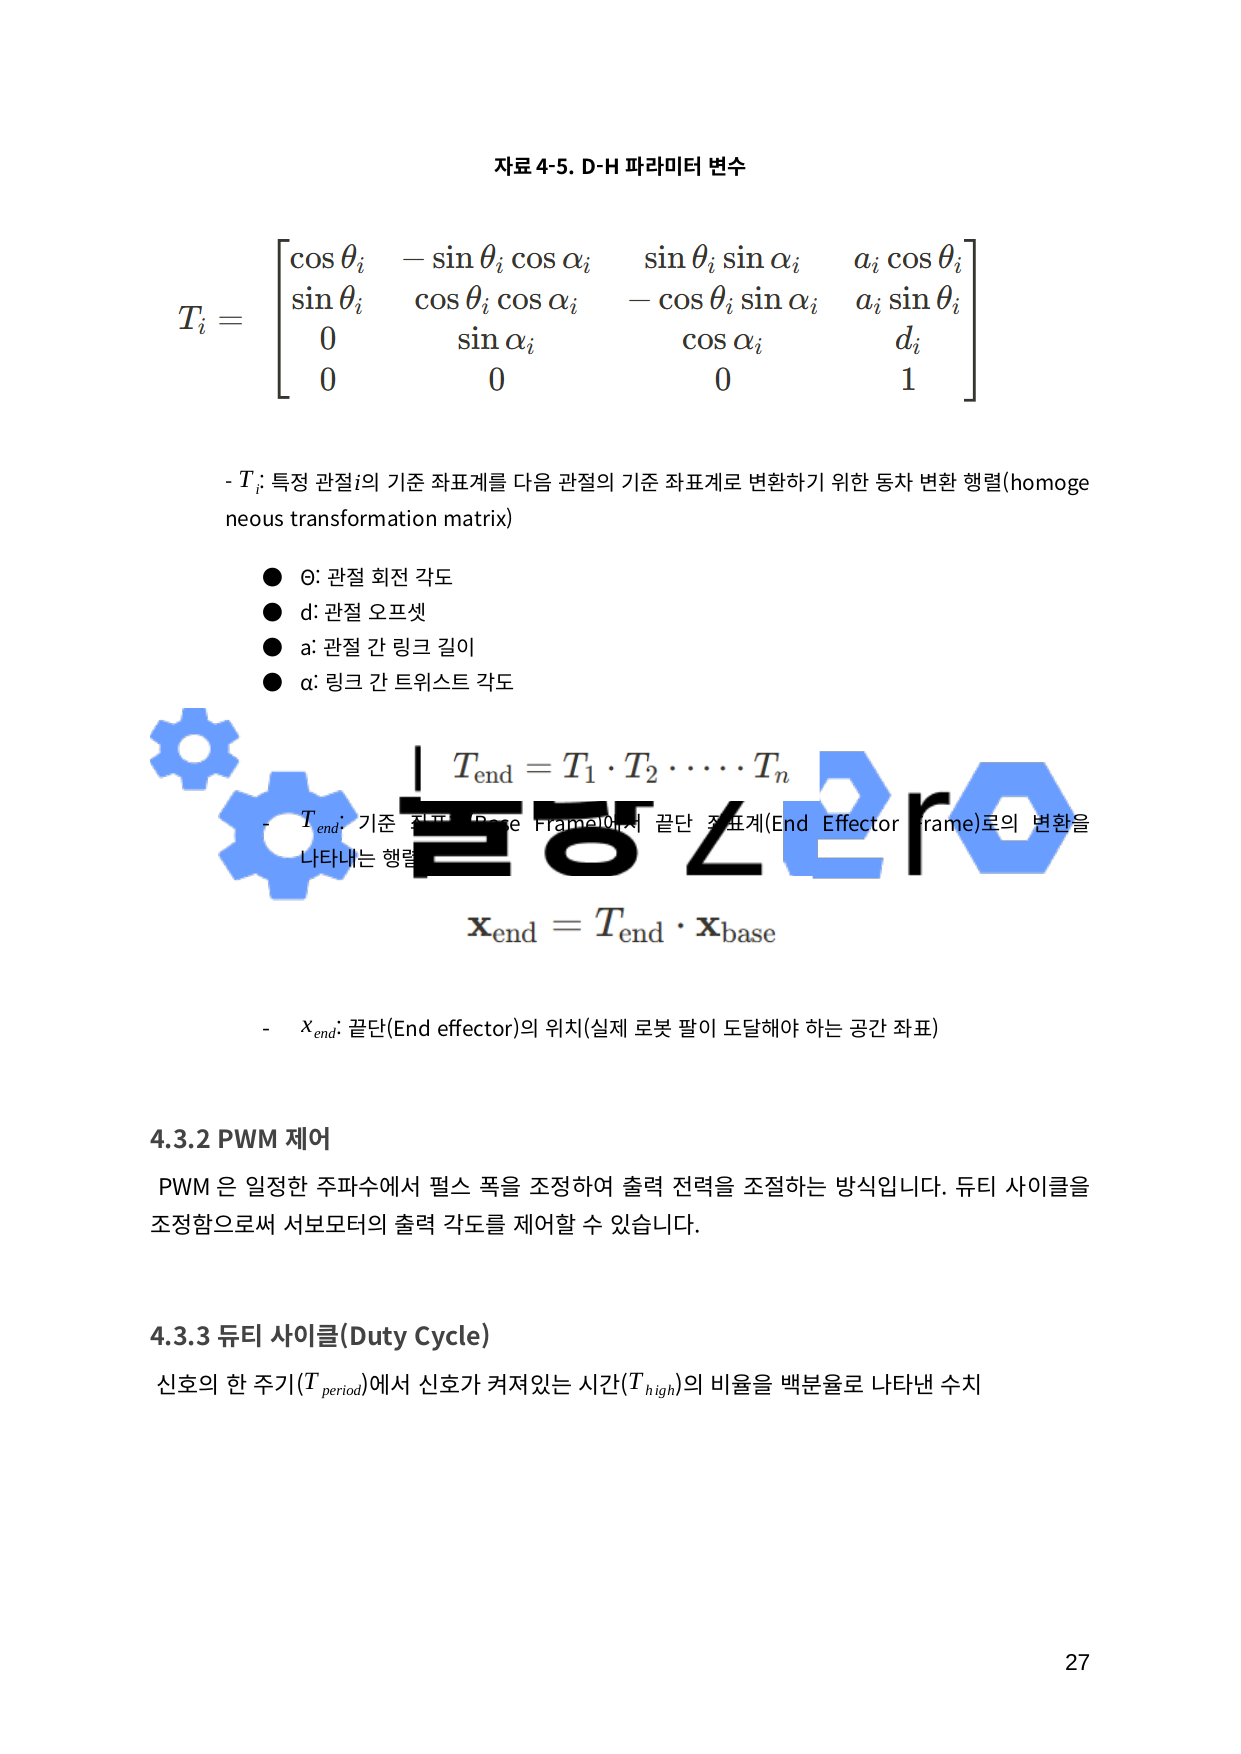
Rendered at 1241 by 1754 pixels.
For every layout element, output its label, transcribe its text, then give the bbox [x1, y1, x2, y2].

picture [150, 209, 1017, 425]
subtitle 4.3.3 듀티 사이클(Duty Cycle) [150, 1317, 1090, 1353]
list Θ: 관절 회전 각도 [262, 562, 1090, 592]
subtitle 4.3.2 PWM 제어 [150, 1119, 1090, 1155]
list : 끝단(End effector)의 위치(실제 로봇 팔이 도달해야 하는 공간 좌표) [262, 1009, 1090, 1043]
list a: 관절 간 링크 길이 [262, 631, 1090, 661]
list d: 관절 오프셋 [262, 596, 1090, 627]
text 자료4-5. D-H 파라미터 변수 [150, 150, 1090, 180]
text 신호의 한 주기()에서 신호가 켜져있는 시간()의 비율을 백분율로 나타낸 수치 [150, 1367, 1090, 1400]
text - : 특정 관절𝑖의 기준 좌표계를 다음 관절의 기준 좌표계로 변환하기 위한 동차 변환 행렬(homogeneous transformation matrix) [225, 466, 1090, 532]
list : 기준 좌표계(Base Frame)에서 끝단 좌표계(End Effector Frame)로의 변환을 나타내는 행렬 [262, 804, 1090, 872]
picture [150, 708, 1091, 968]
list α: 링크 간 트위스트 각도 [262, 666, 1090, 696]
text PWM은 일정한 주파수에서 펄스 폭을 조정하여 출력 전력을 조절하는 방식입니다. 듀티 사이클을 조정함으로써 서보모터의 출력 각도를 제어할 수 있습니다. [150, 1169, 1090, 1241]
